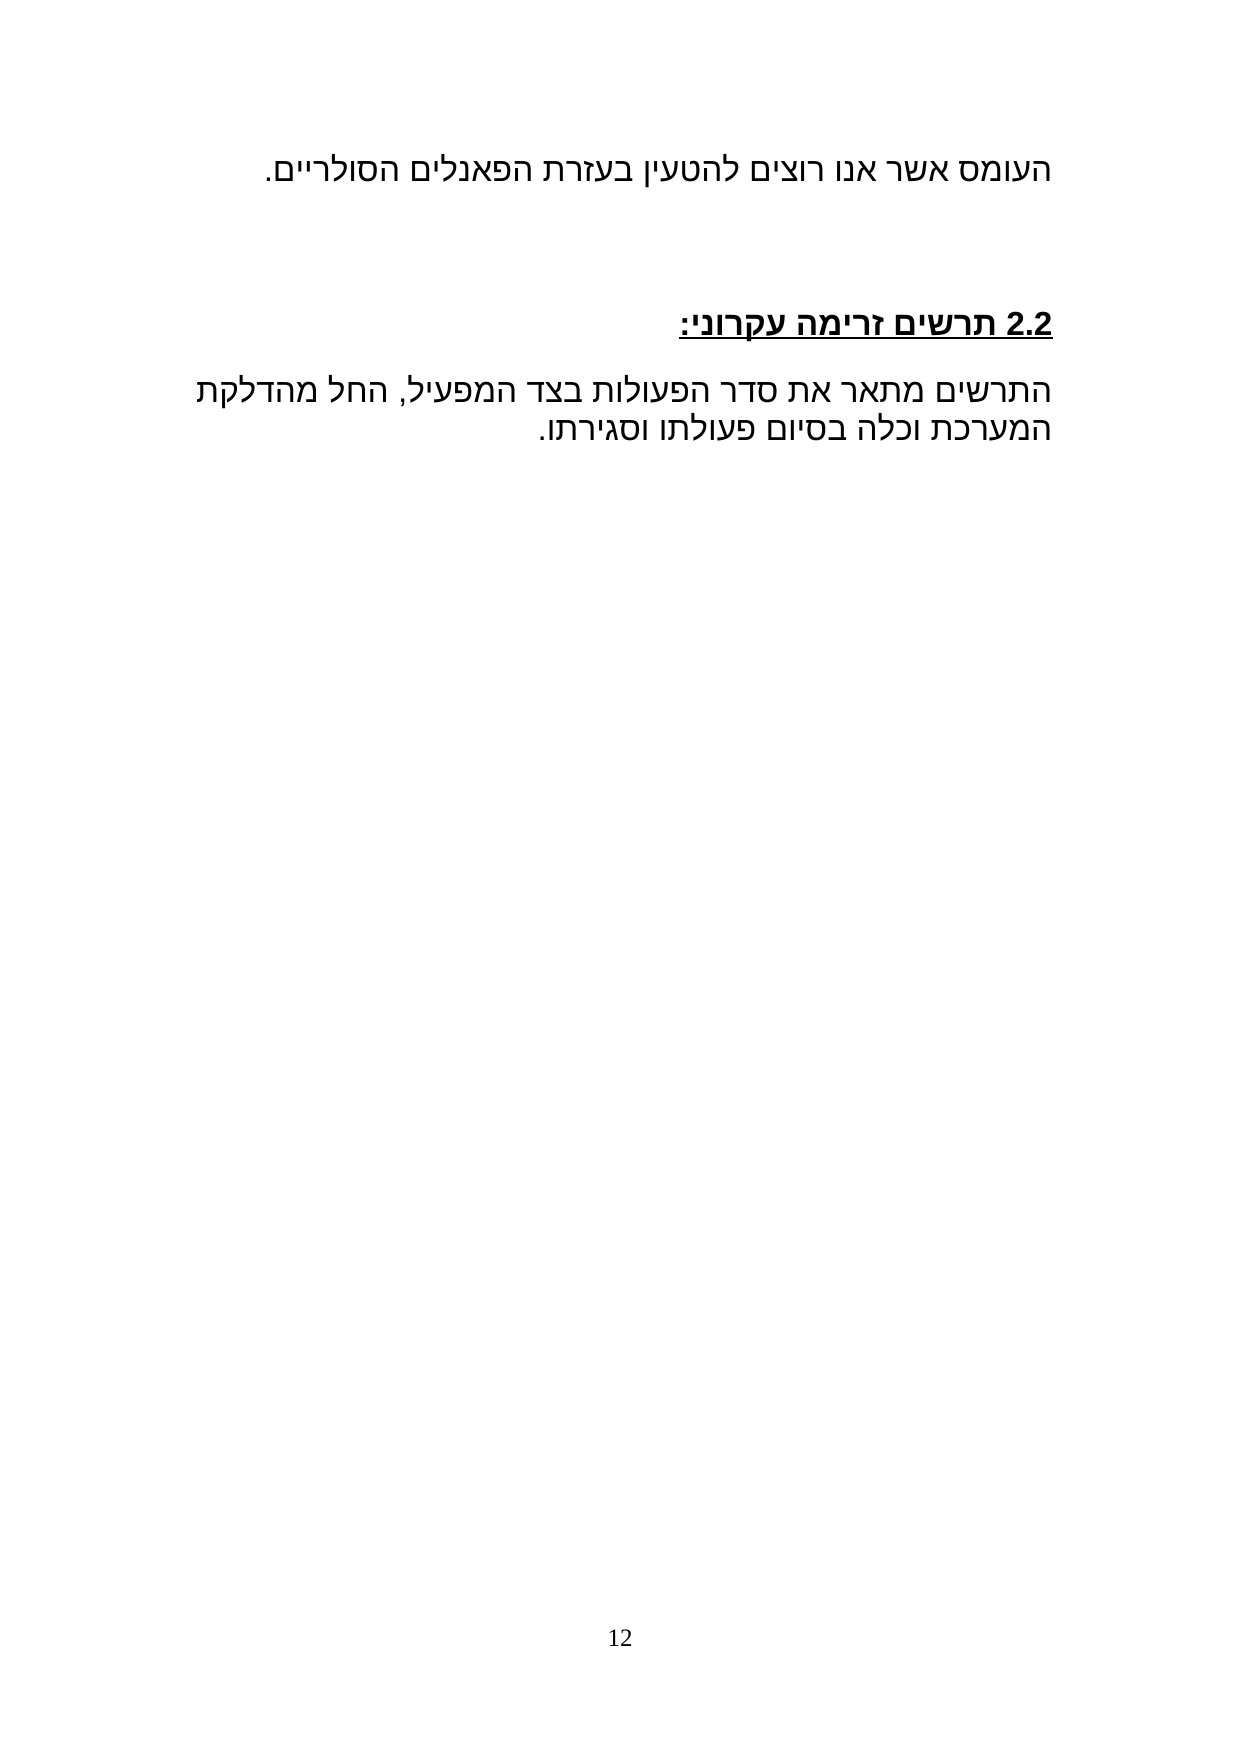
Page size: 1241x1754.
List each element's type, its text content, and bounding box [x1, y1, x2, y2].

text 2.2 תרשים זרימה עקרוני: [187, 304, 1053, 342]
text התרשים מתאר את סדר הפעולות בצד המפעיל, החל מהדלקת המערכת וכלה בסיום פעולתו וסגירתו. [187, 371, 1053, 448]
text העומס אשר אנו רוצים להטעין בעזרת הפאנלים הסולריים. [187, 150, 1053, 188]
